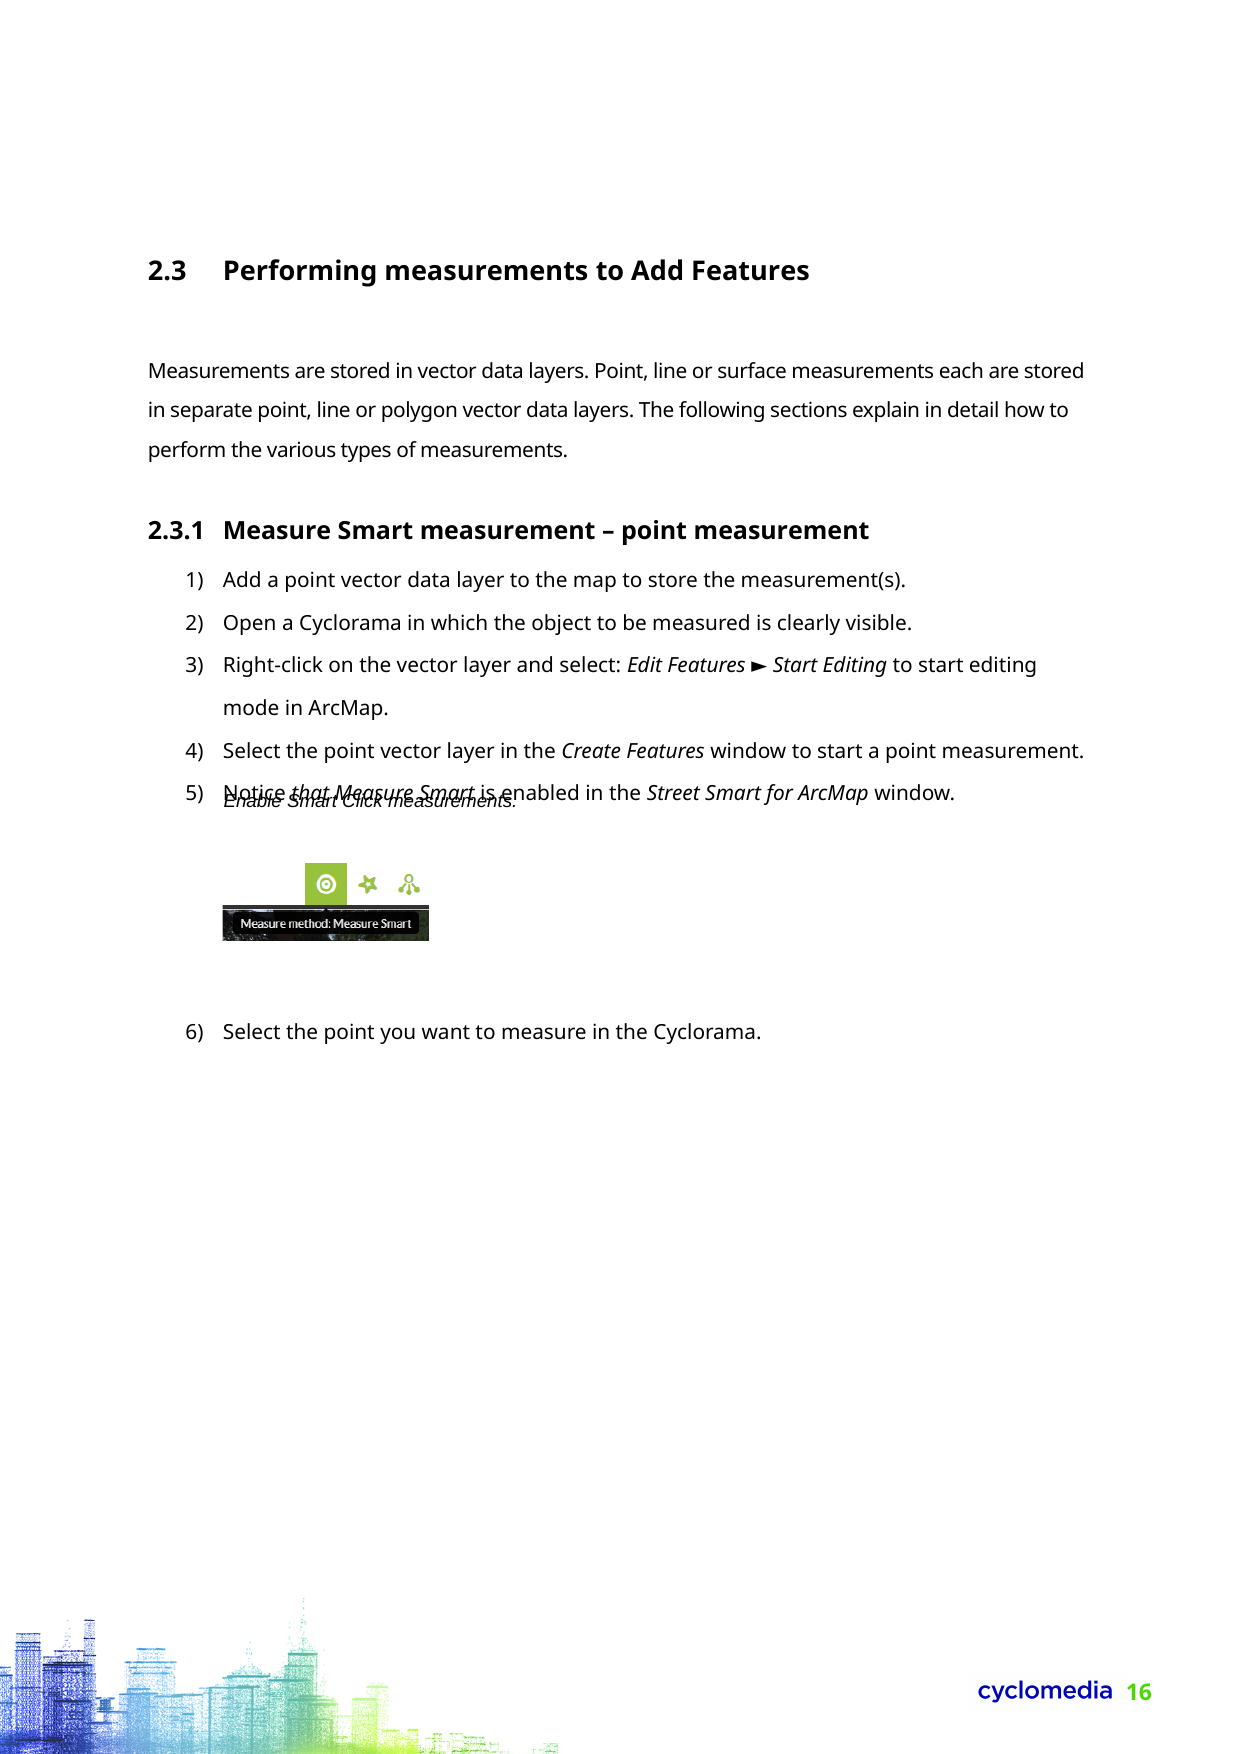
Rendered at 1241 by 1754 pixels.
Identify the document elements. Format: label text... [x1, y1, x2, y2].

picture [962, 1667, 1128, 1716]
list Select the point vector layer in the Create Features window to start a point measurement. [185, 736, 1093, 764]
subtitle Measure Smart measurement – point measurement [148, 513, 1093, 547]
list Select the point you want to measure in the Cyclorama. [185, 1017, 1093, 1045]
list Notice that Measure Smart is enabled in the Street Smart for ArcMap window. [185, 778, 1093, 1003]
list Add a point vector data layer to the map to store the measurement(s). [185, 565, 1093, 594]
picture [0, 1592, 624, 1754]
subtitle Performing measurements to Add Features [148, 251, 1033, 288]
list Open a Cyclorama in which the object to be measured is clearly visible. [185, 608, 1093, 636]
picture [222, 863, 429, 941]
text Measurements are stored in vector data layers. Point, line or surface measurements each are stored in separate point, line or polygon vector data layers. The following sections explain in detail how to perform the various types of measurements. [148, 356, 1093, 464]
list Right-click on the vector layer and select: Edit Features ► Start Editing to start editing mode in ArcMap. [185, 651, 1093, 722]
